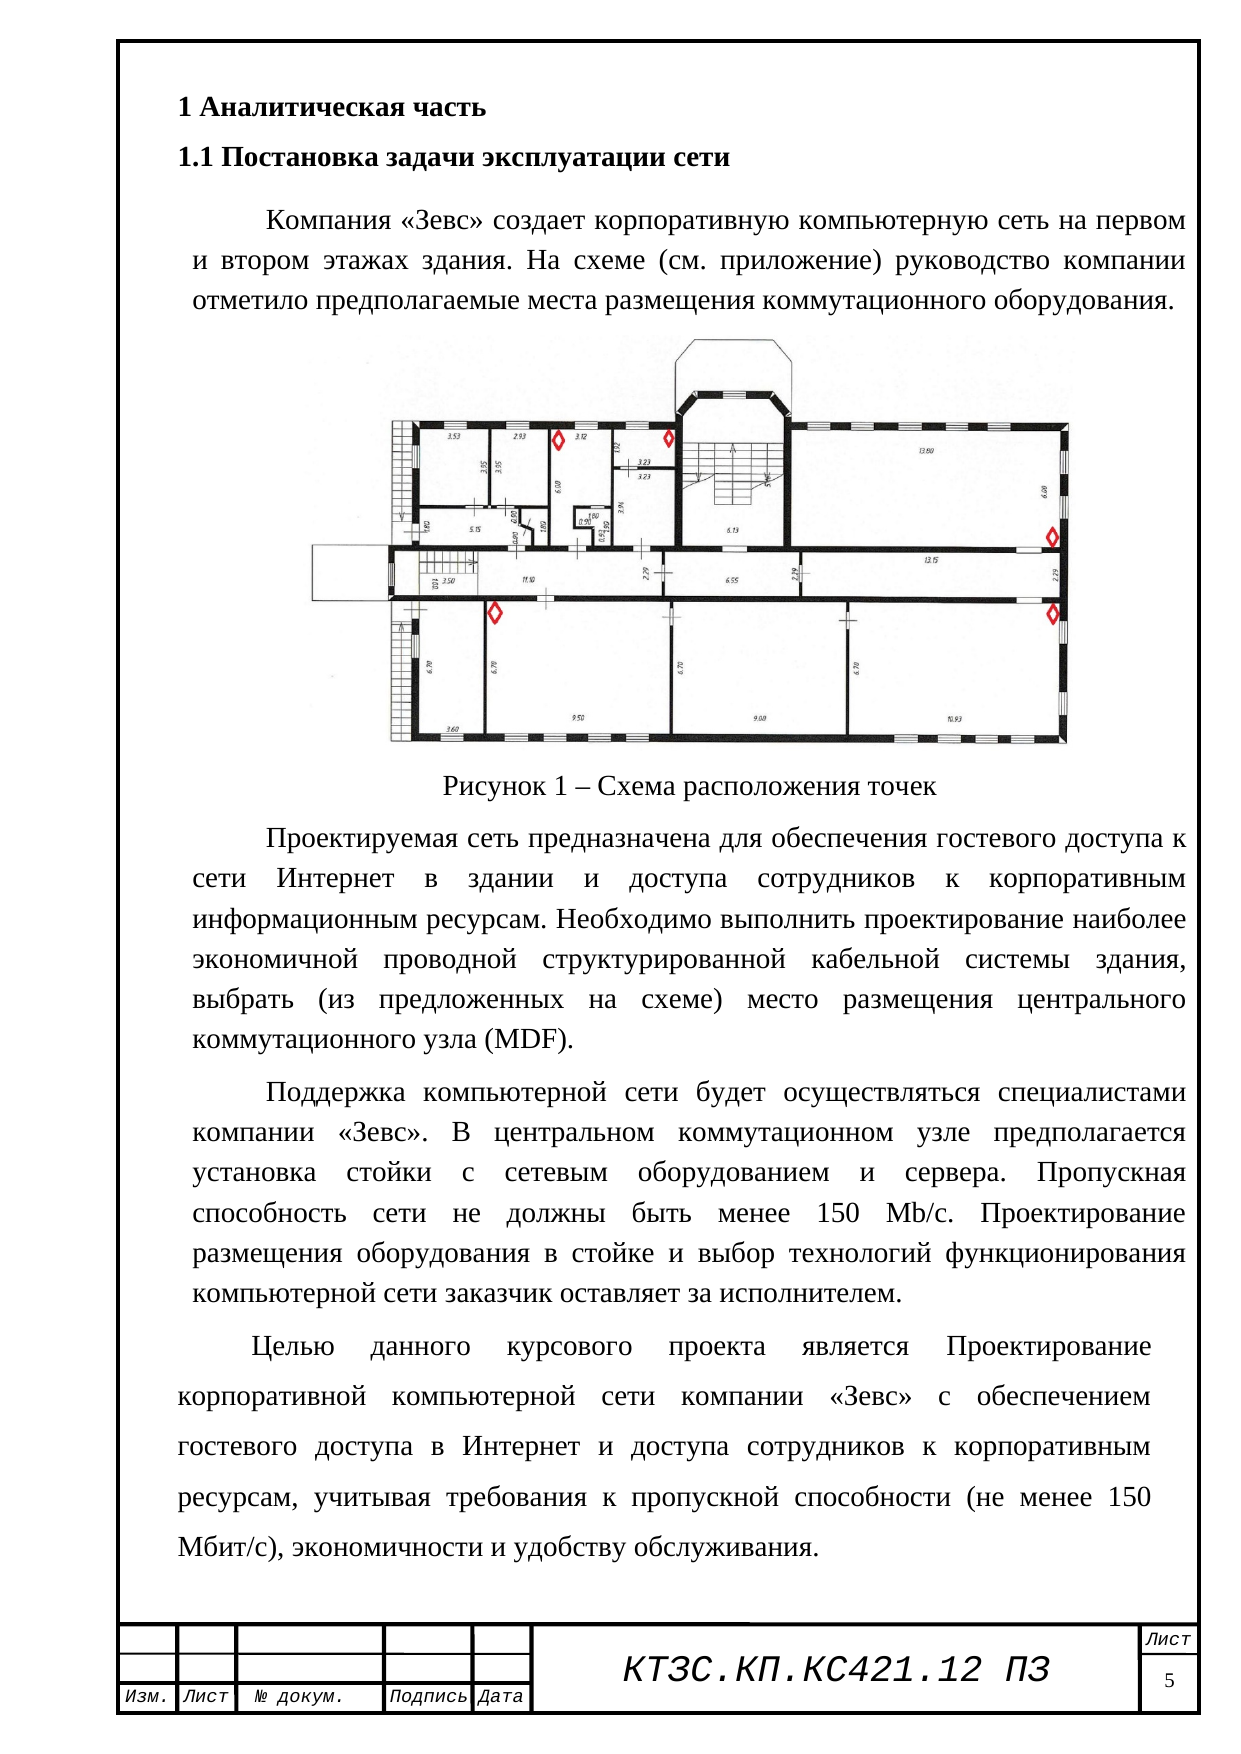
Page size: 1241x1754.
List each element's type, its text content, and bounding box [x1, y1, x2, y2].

text Компания «Зевс» создает корпоративную компьютерную сеть на первом и втором этажах здания. На схеме (см. приложение) руководство компании отметило предполагаемые места размещения коммутационного оборудования. [192, 202, 1187, 316]
list 1 Аналитическая часть [177, 89, 1152, 122]
text Рисунок 1 – Схема расположения точек [192, 768, 1187, 801]
text Целью данного курсового проекта является Проектирование корпоративной компьютерной сети компании «Зевс» с обеспечением гостевого доступа в Интернет и доступа сотрудников к корпоративным ресурсам, учитывая требования к пропускной способности (не менее 150 Мбит/с), экономичности и удобству обслуживания. [177, 1328, 1152, 1563]
text Проектируемая сеть предназначена для обеспечения гостевого доступа к сети Интернет в здании и доступа сотрудников к корпоративным информационным ресурсам. Необходимо выполнить проектирование наиболее экономичной проводной структурированной кабельной системы здания, выбрать (из предложенных на схеме) место размещения центрального коммутационного узла (MDF). [192, 820, 1187, 1055]
text Поддержка компьютерной сети будет осуществляться специалистами компании «Зевс». В центральном коммутационном узле предполагается установка стойки с сетевым оборудованием и сервера. Пропускная способность сети не должны быть менее 150 Mb/c. Проектирование размещения оборудования в стойке и выбор технологий функционирования компьютерной сети заказчик оставляет за исполнителем. [192, 1074, 1187, 1309]
list 1.1 Постановка задачи эксплуатации сети [177, 139, 1152, 172]
picture [303, 335, 1077, 751]
